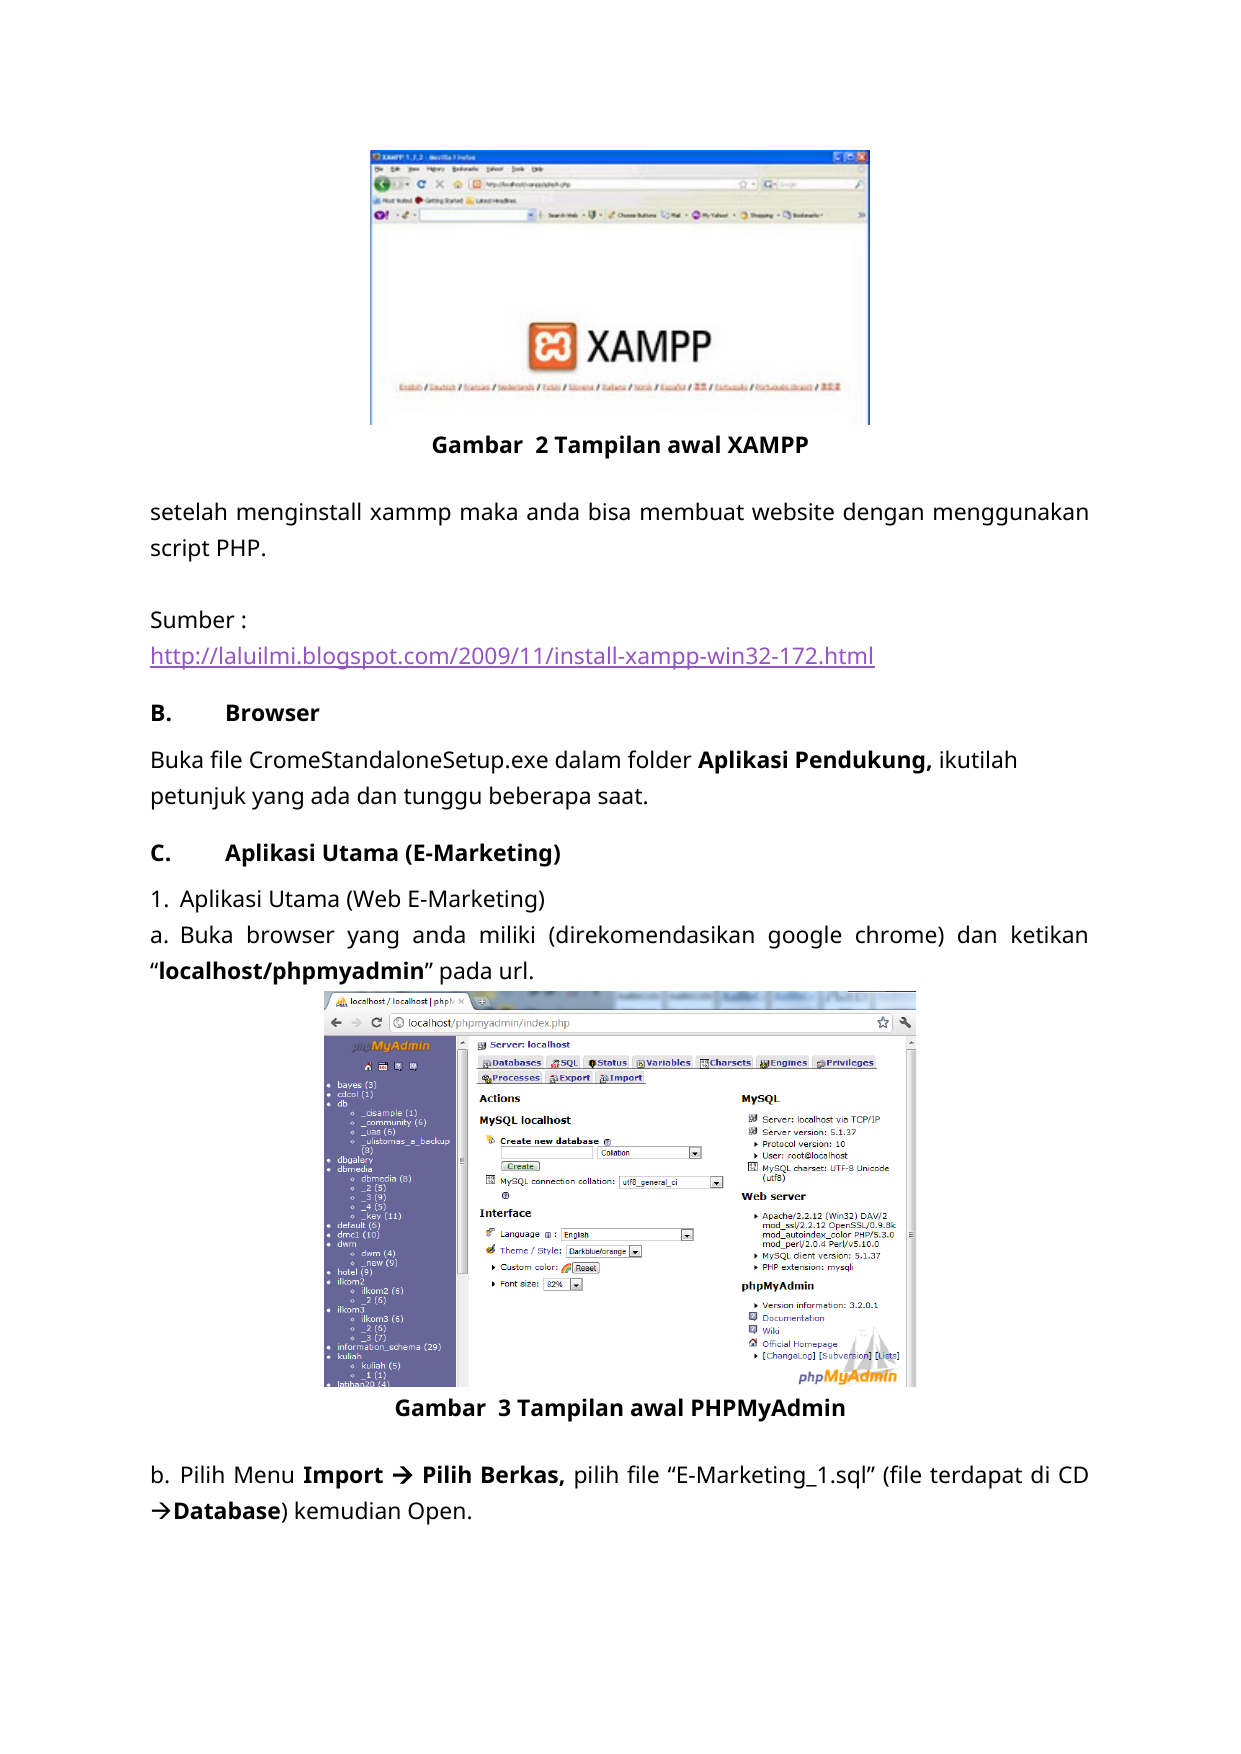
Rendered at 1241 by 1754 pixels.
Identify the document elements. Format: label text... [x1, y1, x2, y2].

list Aplikasi Utama (Web E-Marketing) [150, 883, 1090, 914]
text Buka file CromeStandaloneSetup.exe dalam folder Aplikasi Pendukung, ikutilah petunjuk yang ada dan tunggu beberapa saat. [150, 744, 1090, 811]
text setelah menginstall xammp maka anda bisa membuat website dengan menggunakan script PHP. [150, 496, 1090, 563]
text http://laluilmi.blogspot.com/2009/11/install-xampp-win32-172.html [150, 640, 1090, 671]
picture [324, 991, 917, 1387]
list Pilih Menu Import Pilih Berkas, pilih file “E-Marketing_1.sql” (file terdapat di CD Database) kemudian Open. [150, 1459, 1090, 1526]
subtitle Aplikasi Utama (E-Marketing) [150, 836, 1090, 868]
text Gambar 3 Tampilan awal PHPMyAdmin [150, 1392, 1090, 1423]
text Sumber : [150, 604, 1090, 635]
text Gambar 2 Tampilan awal XAMPP [150, 429, 1090, 460]
subtitle Browser [150, 697, 1090, 728]
list Buka browser yang anda miliki (direkomendasikan google chrome) dan ketikan “localhost/phpmyadmin” pada url. [150, 919, 1090, 986]
picture [370, 150, 870, 425]
